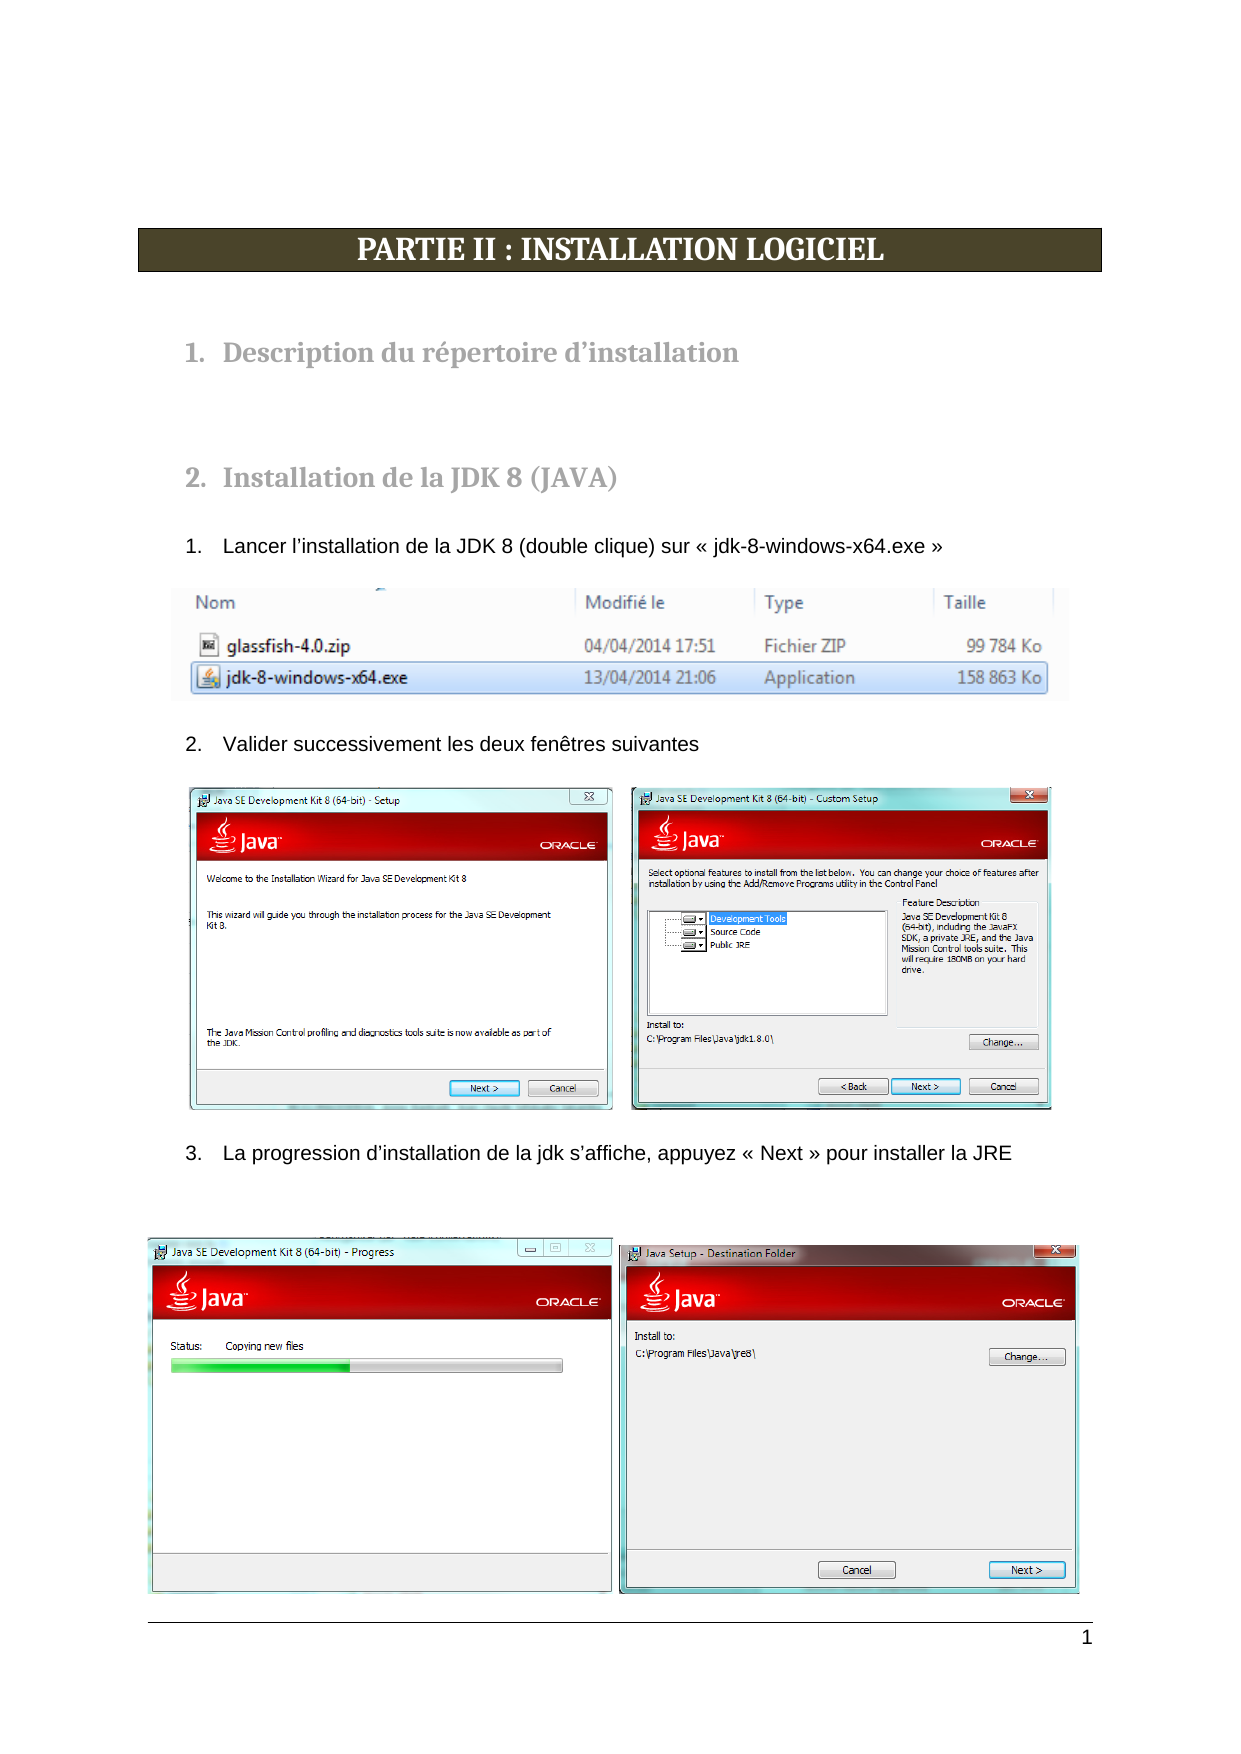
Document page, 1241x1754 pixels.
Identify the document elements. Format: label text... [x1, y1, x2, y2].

subtitle PARTIE II : INSTALLATION LOGICIEL [139, 229, 1101, 271]
subtitle Description du répertoire d’installation [185, 337, 1093, 370]
picture [619, 1245, 1080, 1594]
subtitle Installation de la JDK 8 (JAVA) [185, 461, 1093, 495]
list La progression d’installation de la jdk s’affiche, appuyez « Next » pour installer la JRE [185, 1141, 1093, 1164]
picture [170, 588, 1070, 701]
picture [147, 1237, 614, 1594]
list Lancer l’installation de la JDK 8 (double clique) sur « jdk-8-windows-x64.exe » [185, 534, 1093, 558]
picture [188, 787, 613, 1110]
picture [631, 787, 1052, 1110]
list Valider successivement les deux fenêtres suivantes [185, 732, 1093, 756]
